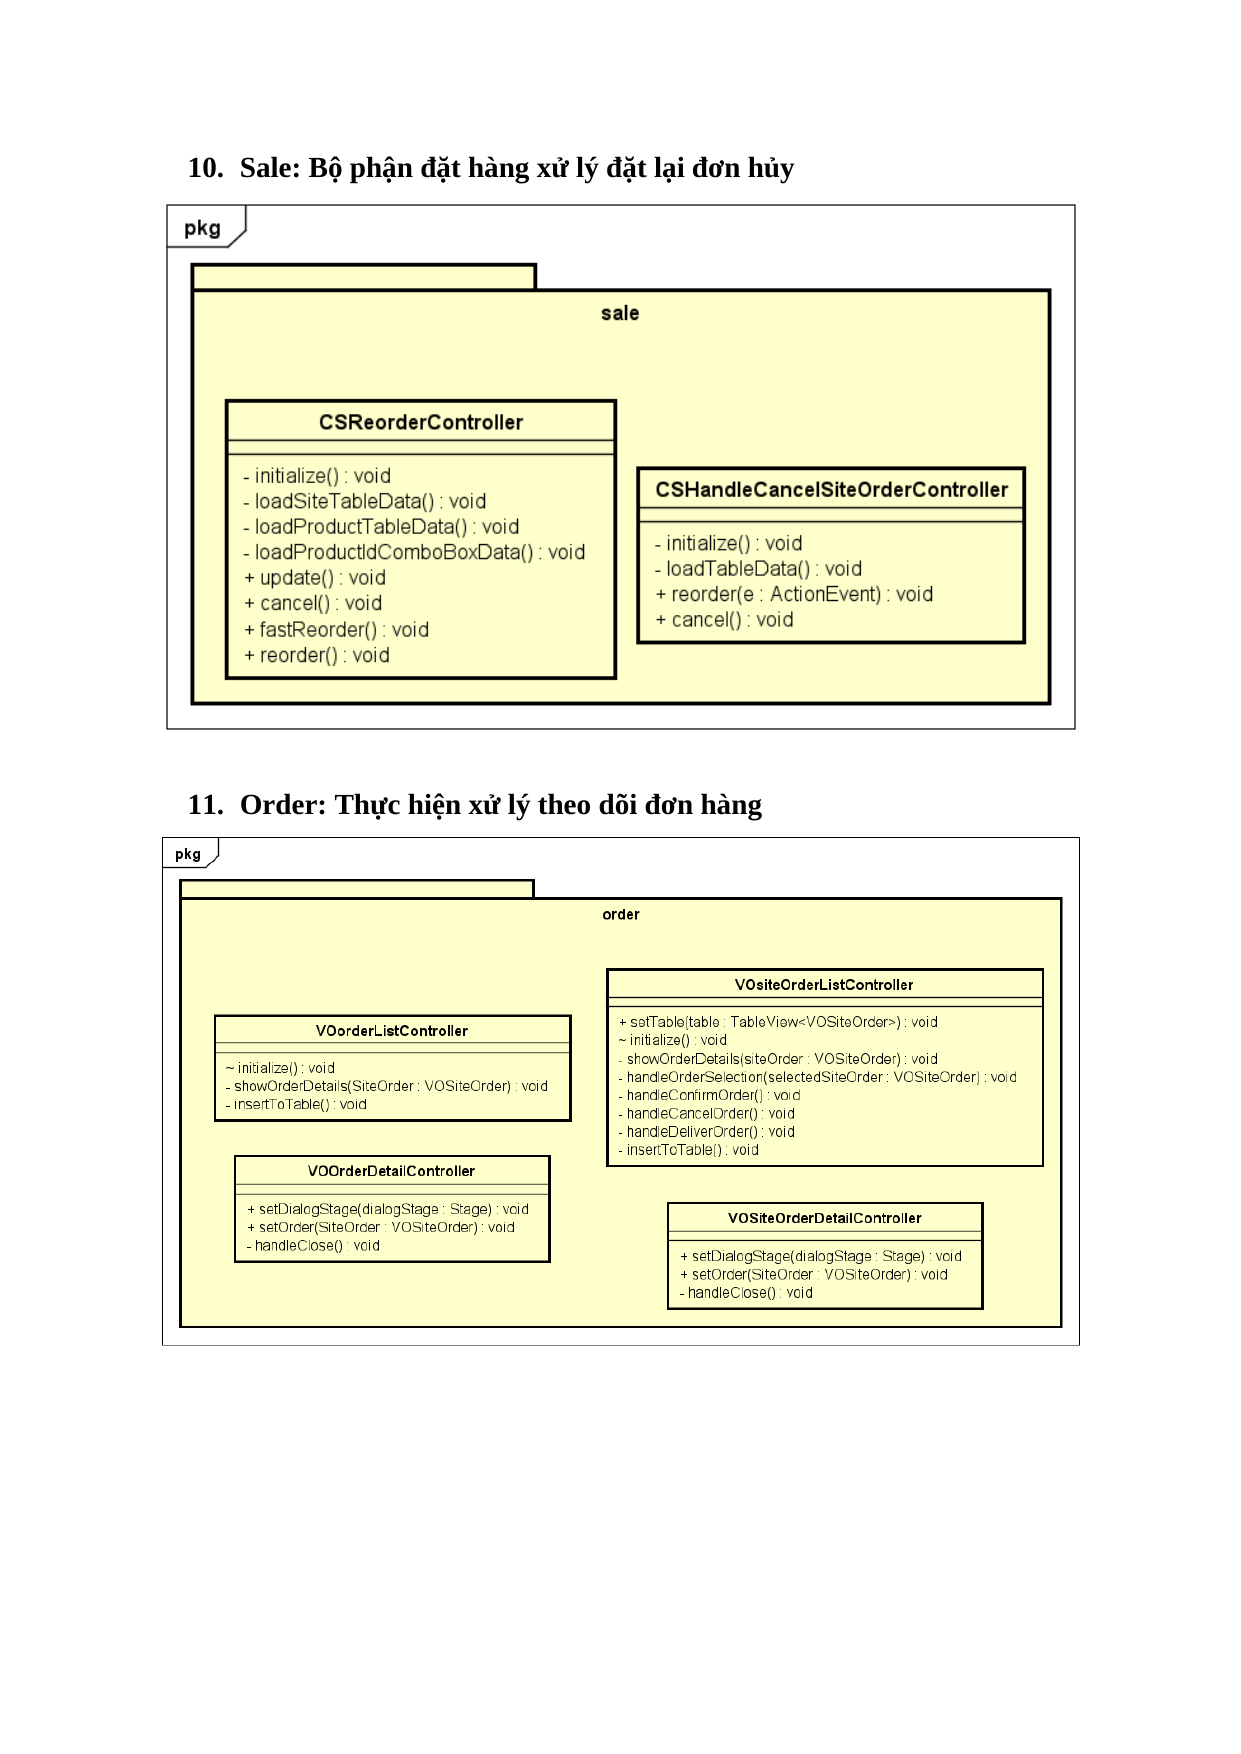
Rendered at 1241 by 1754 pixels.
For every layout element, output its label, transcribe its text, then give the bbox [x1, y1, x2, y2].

picture [150, 188, 1091, 745]
picture [150, 825, 1091, 1355]
subtitle Sale: Bộ phận đặt hàng xử lý đặt lại đơn hủy [187, 150, 1090, 183]
subtitle Order: Thực hiện xử lý theo dõi đơn hàng [187, 787, 1090, 821]
